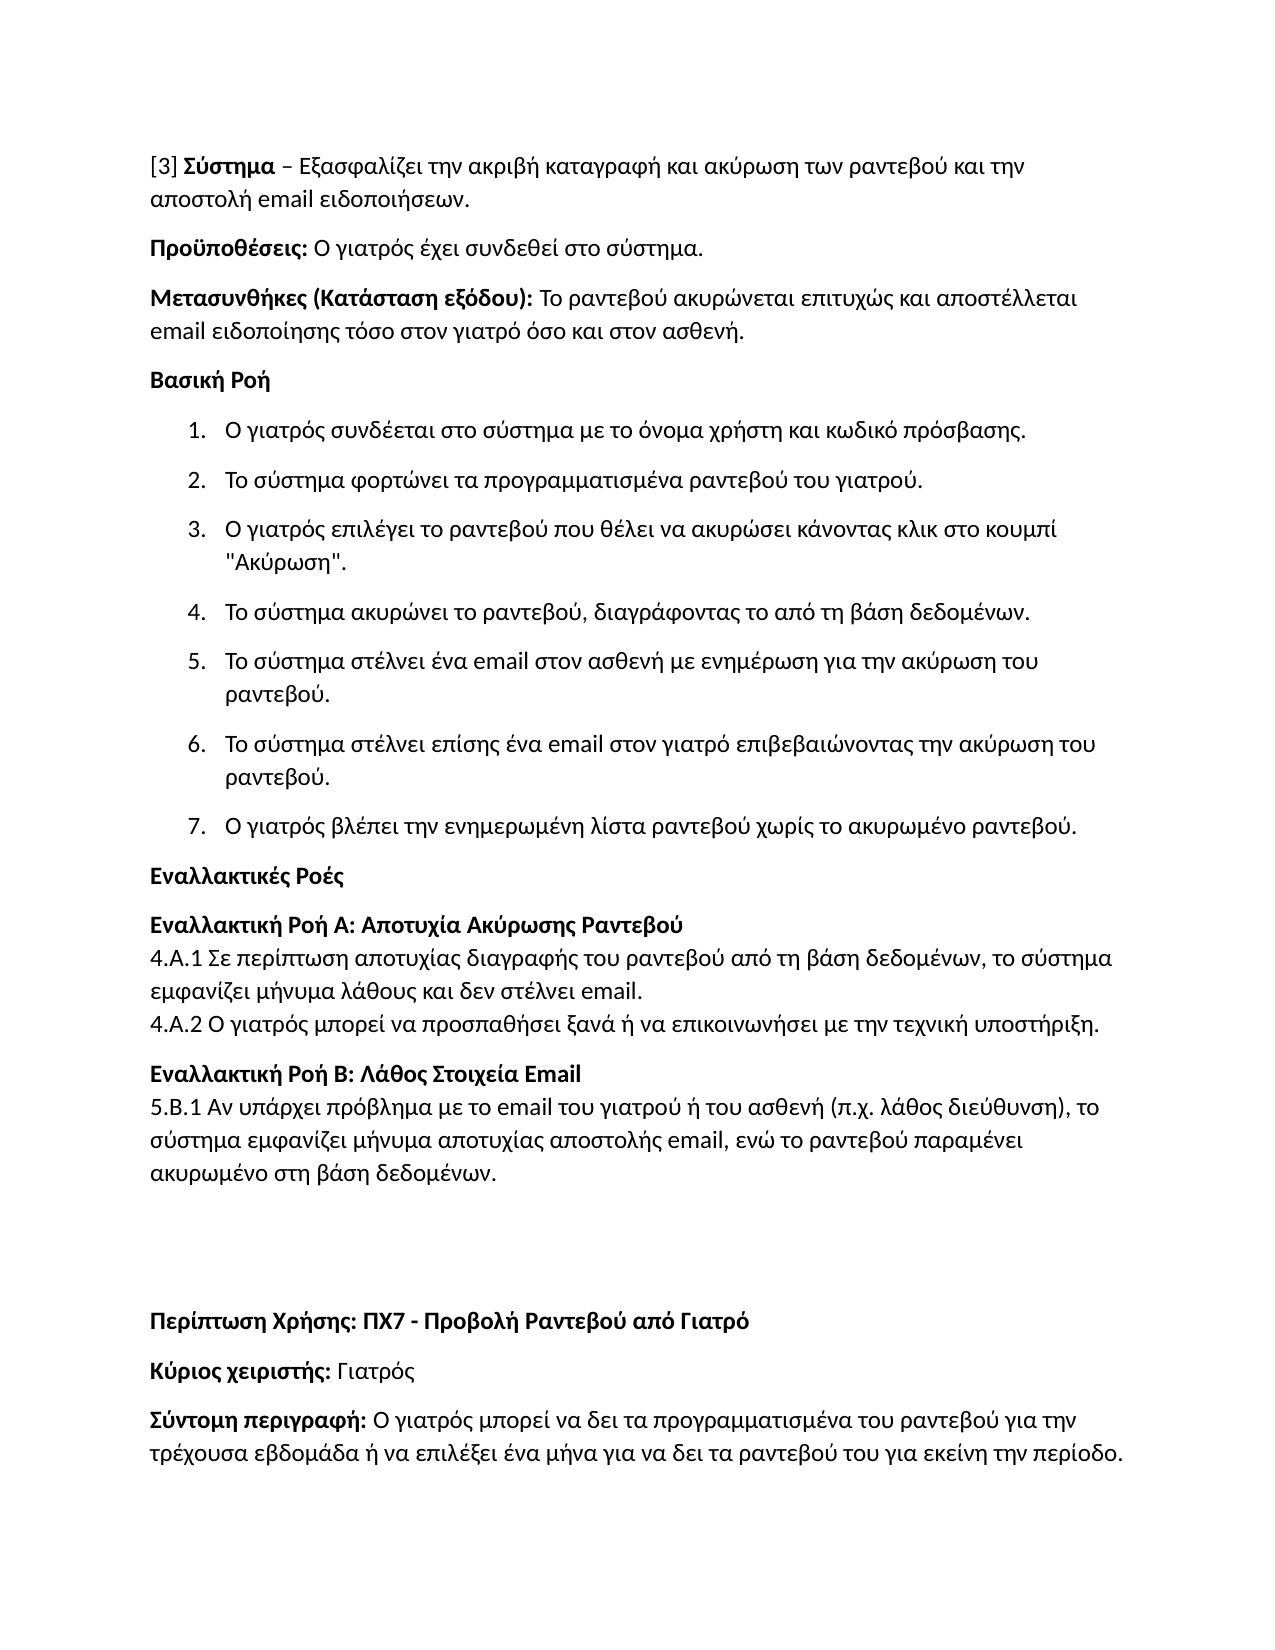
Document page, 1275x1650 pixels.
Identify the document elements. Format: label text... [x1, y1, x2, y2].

list Το σύστημα στέλνει επίσης ένα email στον γιατρό επιβεβαιώνοντας την ακύρωση του ραντεβού. [187, 728, 1125, 791]
list Το σύστημα φορτώνει τα προγραμματισμένα ραντεβού του γιατρού. [187, 464, 1125, 494]
text Προϋποθέσεις: Ο γιατρός έχει συνδεθεί στο σύστημα. [150, 232, 1125, 263]
list Ο γιατρός επιλέγει το ραντεβού που θέλει να ακυρώσει κάνοντας κλικ στο κουμπί "Ακύρωση". [187, 513, 1125, 577]
list Ο γιατρός συνδέεται στο σύστημα με το όνομα χρήστη και κωδικό πρόσβασης. [187, 414, 1125, 445]
text Εναλλακτικές Ροές [150, 860, 1125, 891]
text Βασική Ροή [150, 364, 1125, 395]
list Το σύστημα στέλνει ένα email στον ασθενή με ενημέρωση για την ακύρωση του ραντεβού. [187, 645, 1125, 709]
text Μετασυνθήκες (Κατάσταση εξόδου): Το ραντεβού ακυρώνεται επιτυχώς και αποστέλλεται email ειδοποίησης τόσο στον γιατρό όσο και στον ασθενή. [150, 282, 1125, 346]
text Κύριος χειριστής: Γιατρός [150, 1355, 1125, 1386]
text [150, 150, 1125, 213]
text Σύντομη περιγραφή: Ο γιατρός μπορεί να δει τα προγραμματισμένα του ραντεβού για την τρέχουσα εβδομάδα ή να επιλέξει ένα μήνα για να δει τα ραντεβού του για εκείνη την περίοδο. [150, 1404, 1125, 1468]
text Εναλλακτική Ροή Α: Αποτυχία Ακύρωσης Ραντεβού 4.Α.1 Σε περίπτωση αποτυχίας διαγραφής του ραντεβού από τη βάση δεδομένων, το σύστημα εμφανίζει μήνυμα λάθους και δεν στέλνει email. 4.Α.2 Ο γιατρός μπορεί να προσπαθήσει ξανά ή να επικοινωνήσει με την τεχνική υποστήριξη. [150, 909, 1125, 1039]
text Εναλλακτική Ροή Β: Λάθος Στοιχεία Email 5.Β.1 Αν υπάρχει πρόβλημα με το email του γιατρού ή του ασθενή (π.χ. λάθος διεύθυνση), το σύστημα εμφανίζει μήνυμα αποτυχίας αποστολής email, ενώ το ραντεβού παραμένει ακυρωμένο στη βάση δεδομένων. [150, 1058, 1125, 1187]
list Ο γιατρός βλέπει την ενημερωμένη λίστα ραντεβού χωρίς το ακυρωμένο ραντεβού. [187, 810, 1125, 841]
list Το σύστημα ακυρώνει το ραντεβού, διαγράφοντας το από τη βάση δεδομένων. [187, 596, 1125, 626]
text Περίπτωση Χρήσης: ΠΧ7 - Προβολή Ραντεβού από Γιατρό [150, 1305, 1125, 1336]
